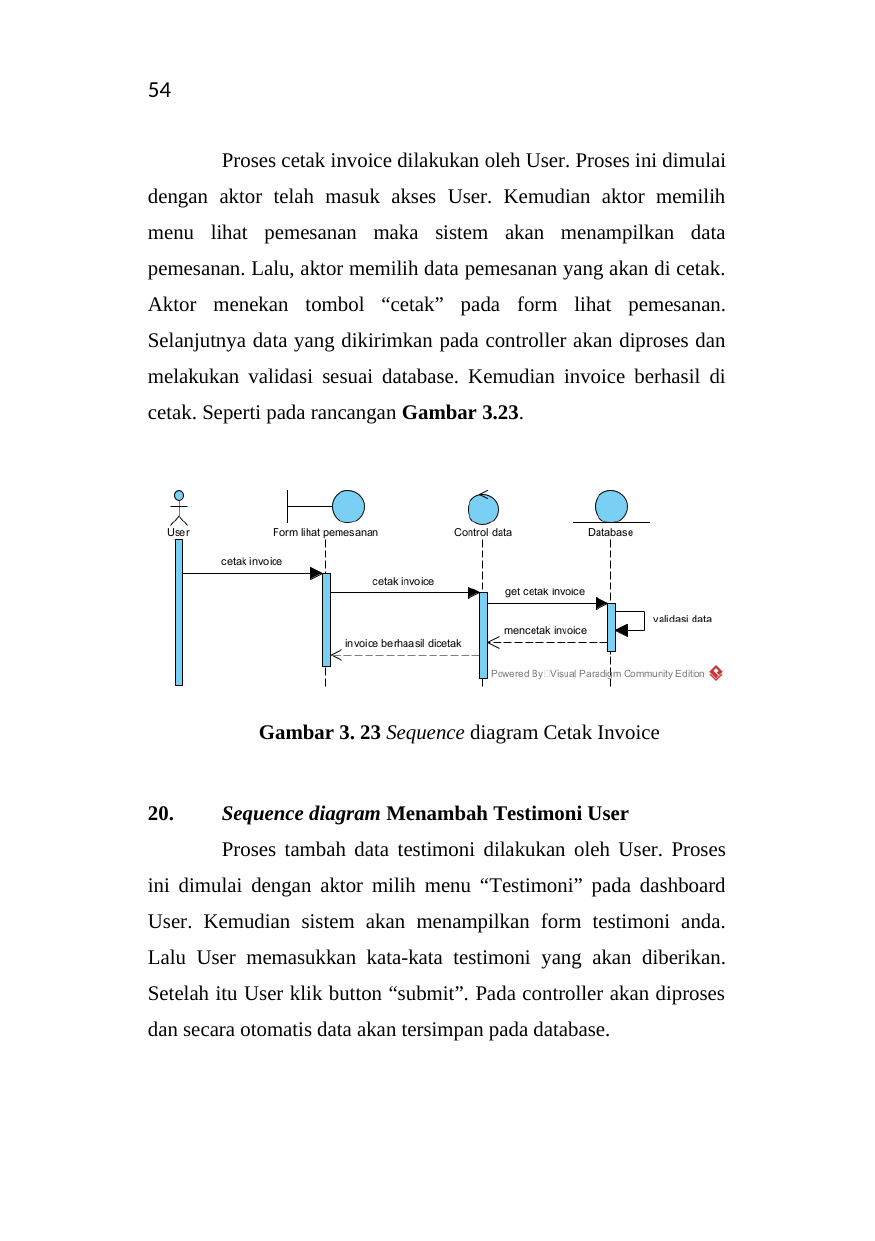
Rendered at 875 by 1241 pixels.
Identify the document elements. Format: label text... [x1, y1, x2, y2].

text Gambar 3. 23 Sequence diagram Cetak Invoice [192, 719, 726, 744]
list Sequence diagram Menambah Testimoni User [148, 801, 726, 824]
list Proses cetak invoice dilakukan oleh User. Proses ini dimulai dengan aktor telah masuk akses User. Kemudian aktor memilih menu lihat pemesanan maka sistem akan menampilkan data pemesanan. Lalu, aktor memilih data pemesanan yang akan di cetak. Aktor menekan tombol “cetak” pada form lihat pemesanan. Selanjutnya data yang dikirimkan pada controller akan diproses dan melakukan validasi sesuai database. Kemudian invoice berhasil di cetak. Seperti pada rancangan Gambar 3.23. [148, 148, 726, 424]
picture [147, 488, 727, 689]
list Proses tambah data testimoni dilakukan oleh User. Proses ini dimulai dengan aktor milih menu “Testimoni” pada dashboard User. Kemudian sistem akan menampilkan form testimoni anda. Lalu User memasukkan kata-kata testimoni yang akan diberikan. Setelah itu User klik button “submit”. Pada controller akan diproses dan secara otomatis data akan tersimpan pada database. [148, 837, 726, 1041]
